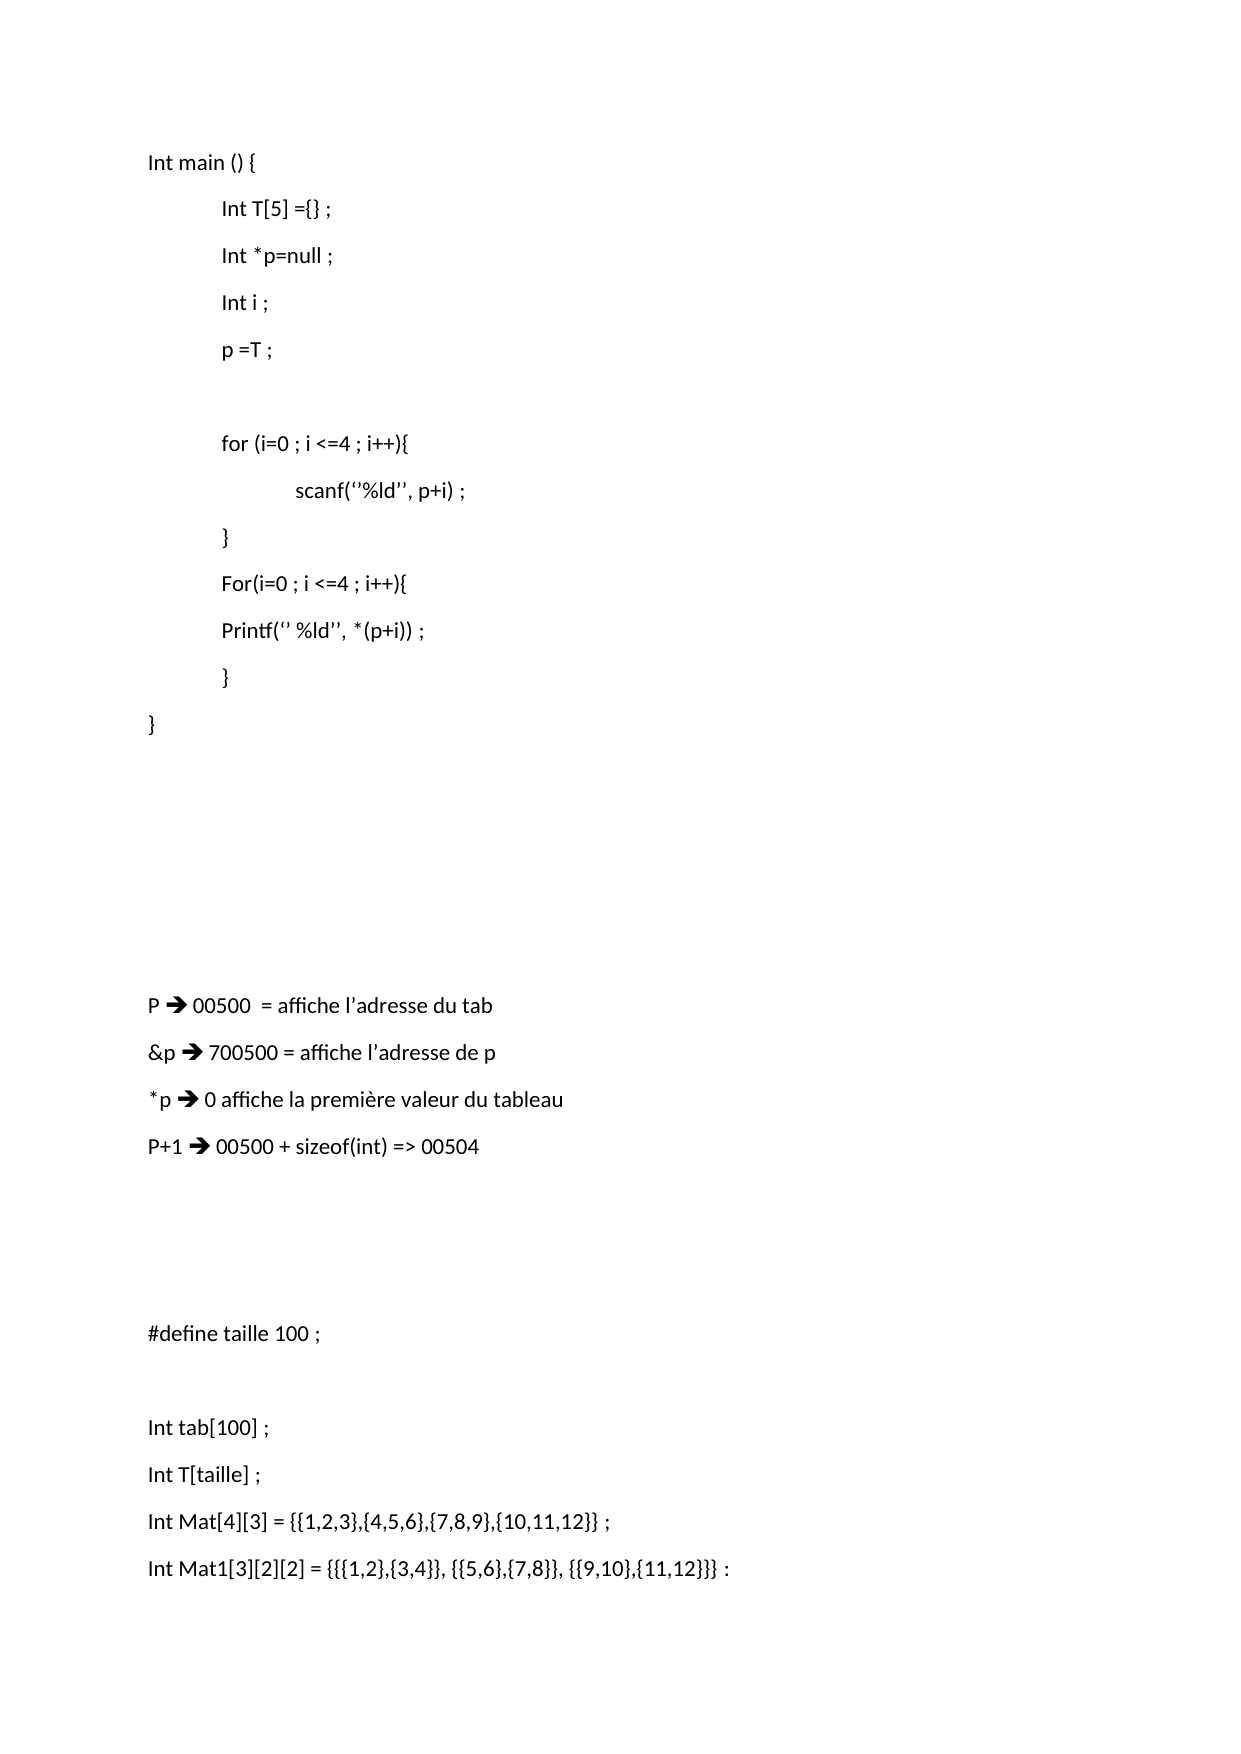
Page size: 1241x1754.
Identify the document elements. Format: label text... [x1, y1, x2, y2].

text #define taille 100 ; [148, 1319, 1093, 1347]
text For(i=0 ; i <=4 ; i++){ [148, 569, 1093, 597]
text for (i=0 ; i <=4 ; i++){ [148, 429, 1093, 457]
text } [148, 663, 1093, 691]
text Int T[5] ={} ; [148, 194, 1093, 222]
text Int tab[100] ; [148, 1413, 1093, 1441]
text Int Mat1[3][2][2] = {{{1,2},{3,4}}, {{5,6},{7,8}}, {{9,10},{11,12}}} : [148, 1554, 1093, 1582]
text P 00500 = affiche l’adresse du tab [148, 991, 1093, 1019]
text Int T[taille] ; [148, 1460, 1093, 1488]
text P+1 00500 + sizeof(int) => 00504 [148, 1132, 1093, 1160]
text scanf(‘’%ld’’, p+i) ; [148, 476, 1093, 504]
text Int Mat[4][3] = {{1,2,3},{4,5,6},{7,8,9},{10,11,12}} ; [148, 1507, 1093, 1535]
text *p 0 affiche la première valeur du tableau [148, 1085, 1093, 1113]
text } [148, 523, 1093, 551]
text } [148, 710, 1093, 738]
text Int main () { [148, 148, 1093, 176]
text Int i ; [148, 288, 1093, 316]
text Printf(‘’ %ld’’, *(p+i)) ; [148, 616, 1093, 644]
text Int *p=null ; [148, 241, 1093, 269]
text &p 700500 = affiche l’adresse de p [148, 1038, 1093, 1066]
text p =T ; [148, 335, 1093, 363]
